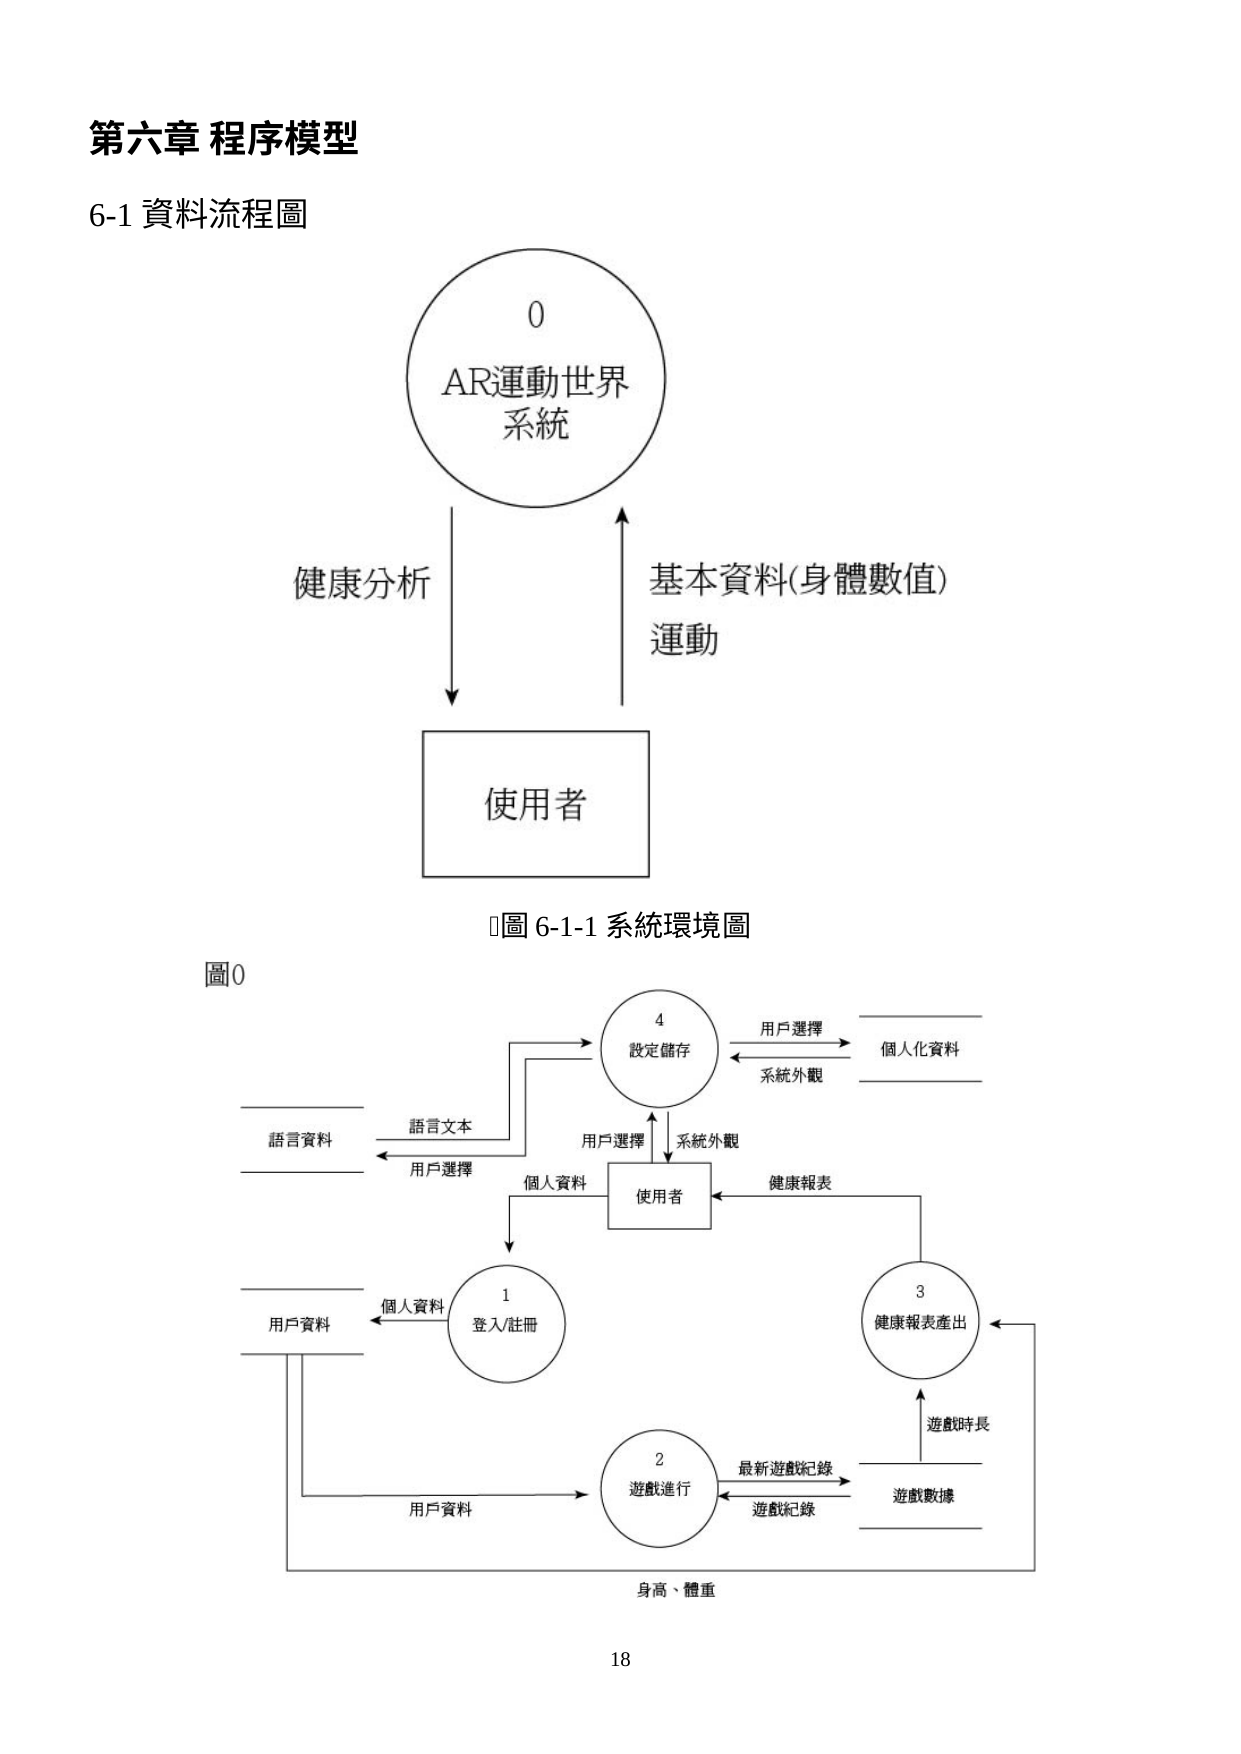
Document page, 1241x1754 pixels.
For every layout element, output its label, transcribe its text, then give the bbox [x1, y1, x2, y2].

text 6-1 資料流程圖 [89, 174, 1152, 249]
picture [292, 248, 948, 879]
text 圖6-1-1 系統環境圖 [89, 886, 1152, 961]
picture [204, 961, 1036, 1598]
text 第六章 程序模型 [89, 99, 1152, 174]
